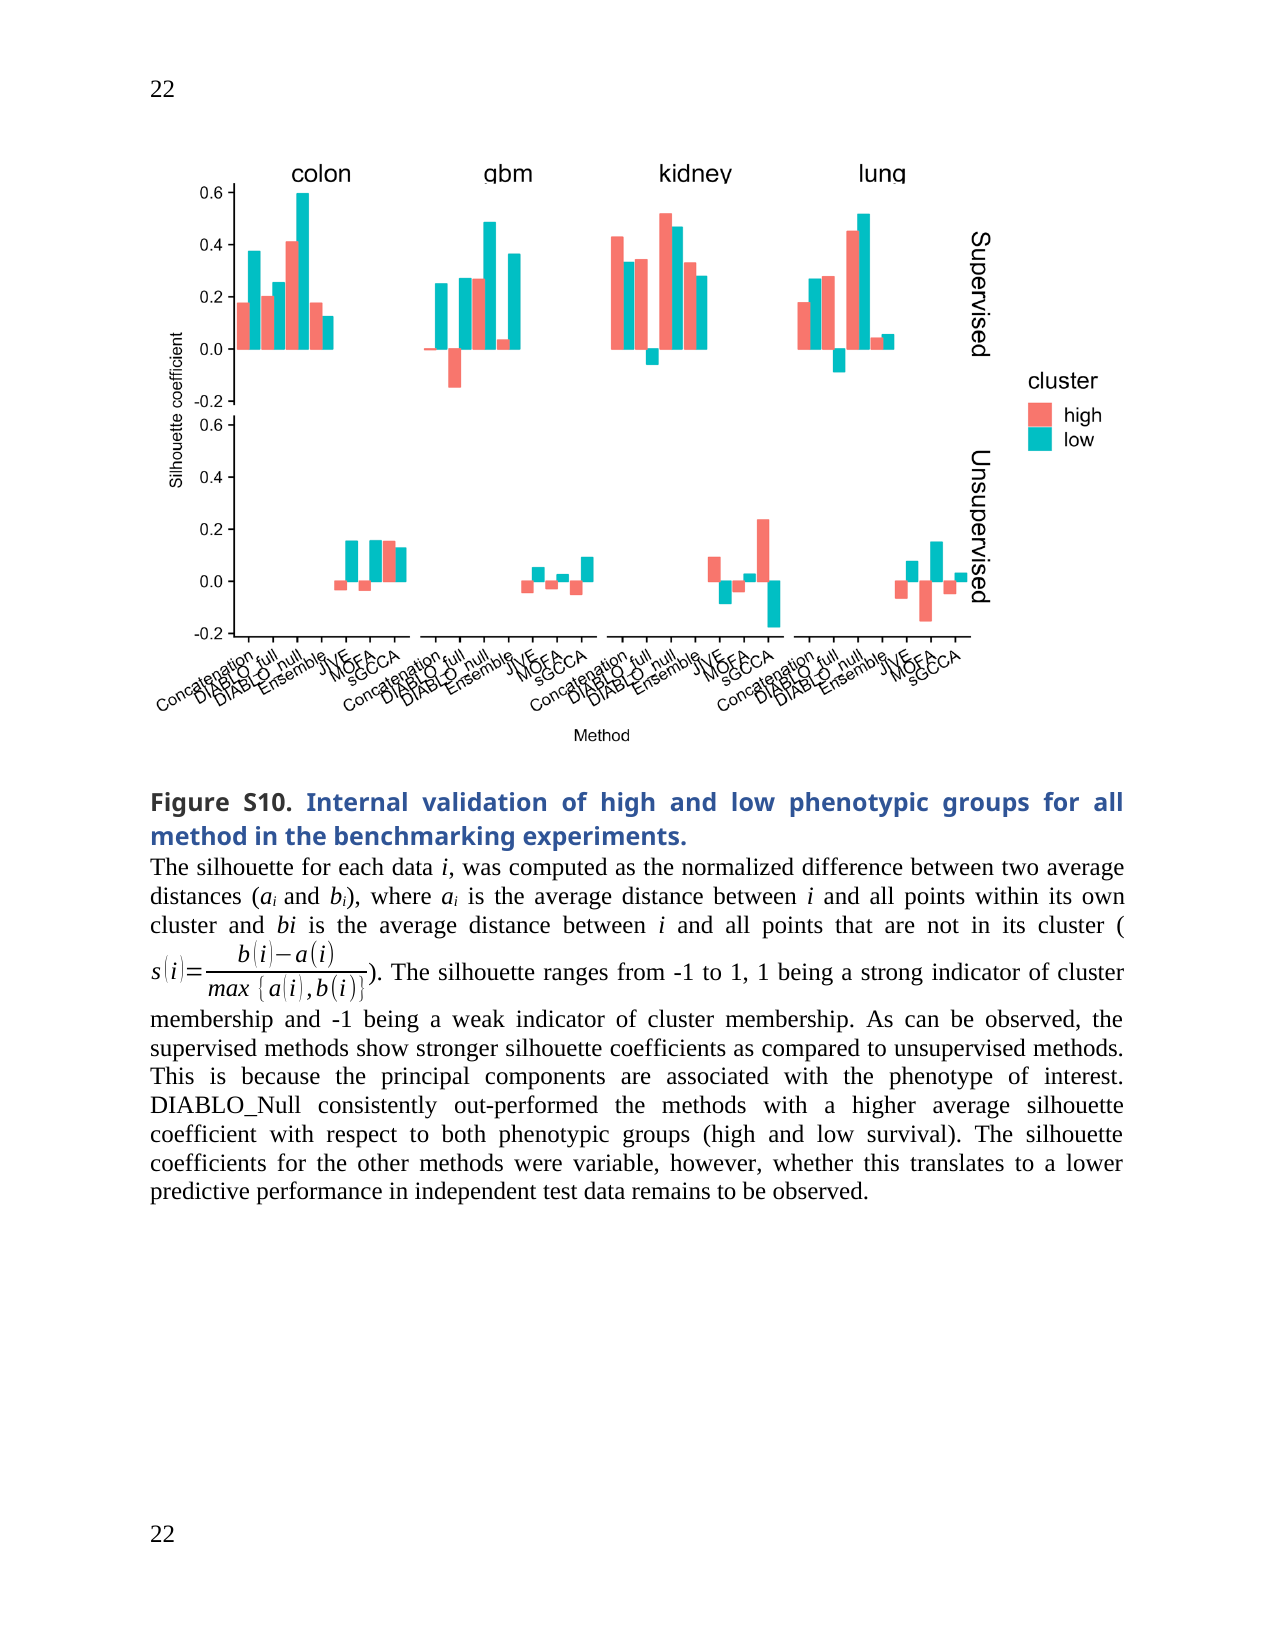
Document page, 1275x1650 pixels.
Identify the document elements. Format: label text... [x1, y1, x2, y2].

picture [150, 150, 1125, 760]
text The silhouette for each data i, was computed as the normalized difference between two average distances (ai and bi), where ai is the average distance between i and all points within its own cluster and bi is the average distance between i and all points that are not in its cluster (). The silhouette ranges from -1 to 1, 1 being a strong indicator of cluster membership and -1 being a weak indicator of cluster membership. As can be observed, the supervised methods show stronger silhouette coefficients as compared to unsupervised methods. This is because the principal components are associated with the phenotype of interest. DIABLO_Null consistently out-performed the methods with a higher average silhouette coefficient with respect to both phenotypic groups (high and low survival). The silhouette coefficients for the other methods were variable, however, whether this translates to a lower predictive performance in independent test data remains to be observed. [150, 852, 1125, 1205]
subtitle Figure S10. Internal validation of high and low phenotypic groups for all method in the benchmarking experiments. [150, 784, 1125, 852]
